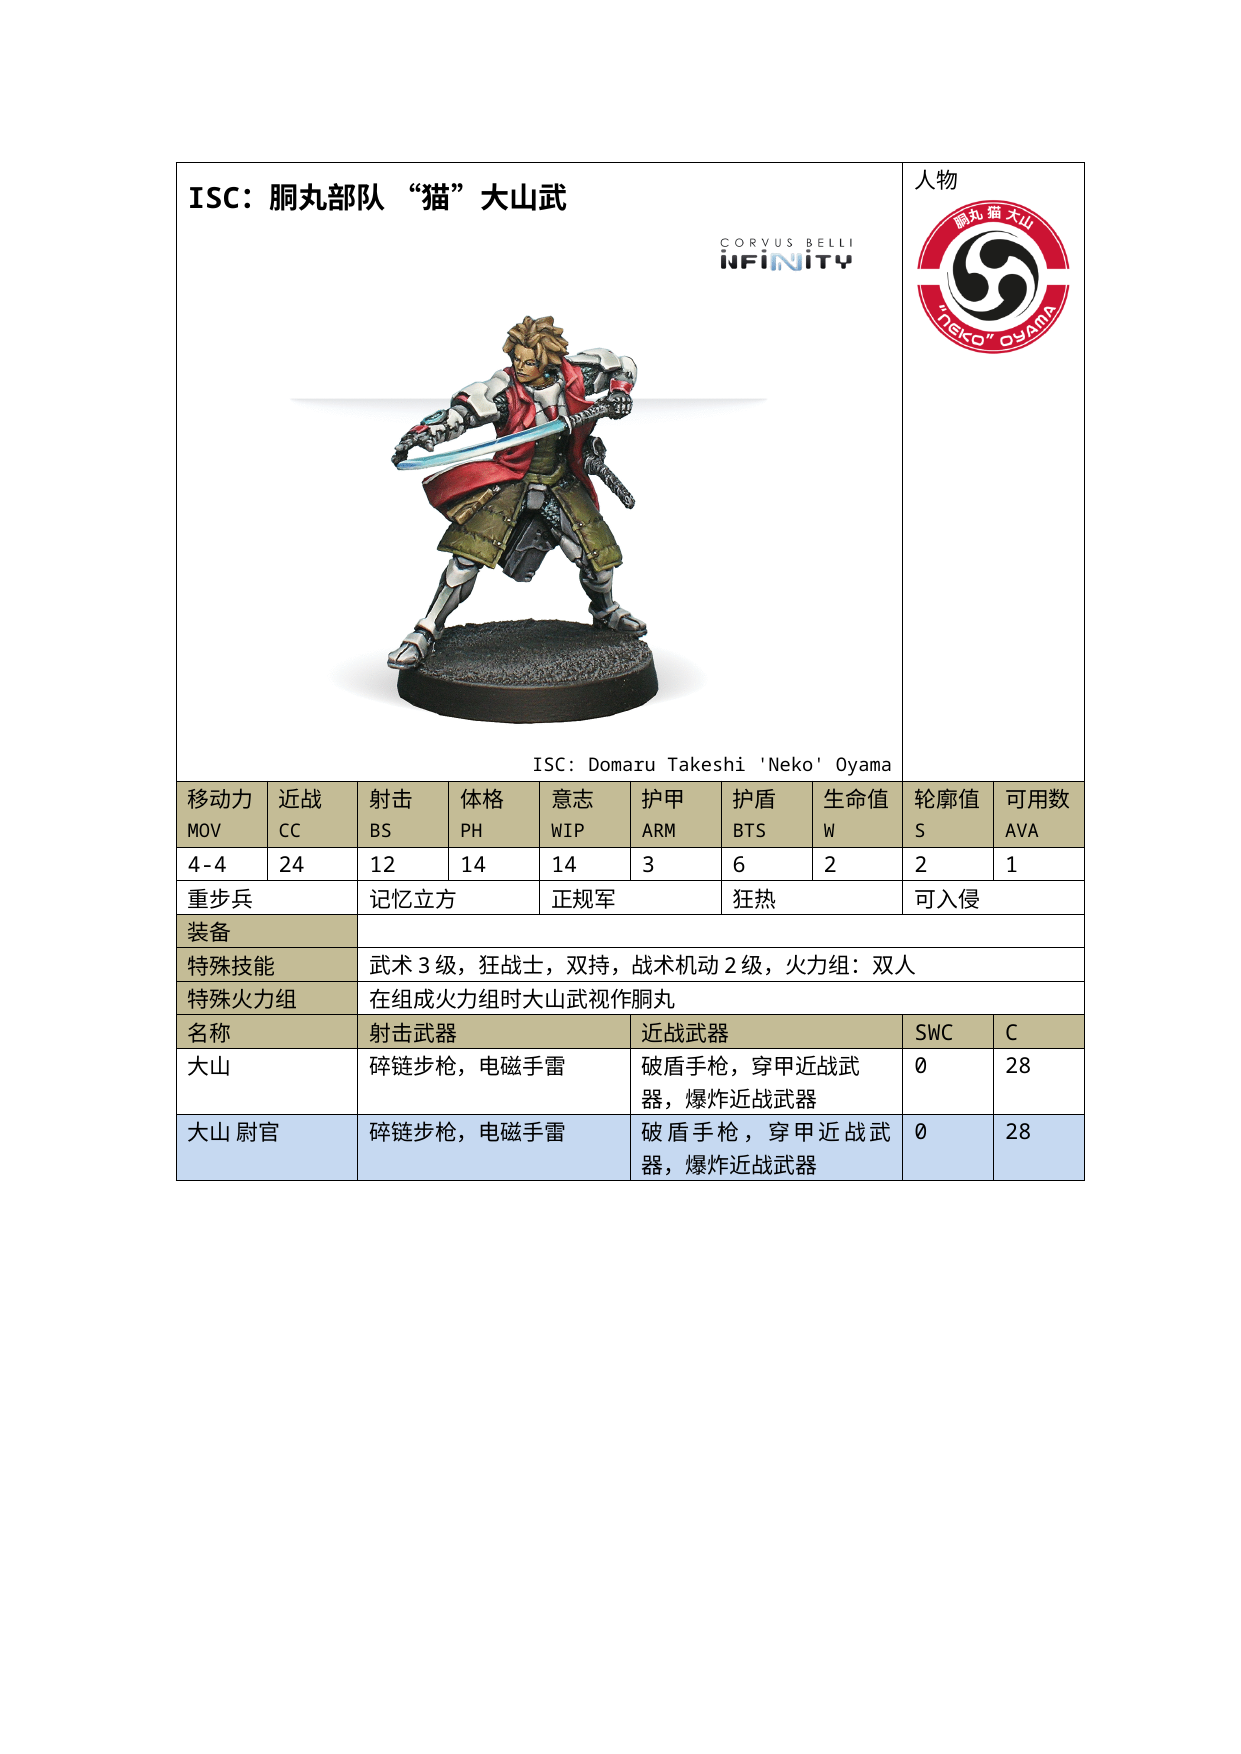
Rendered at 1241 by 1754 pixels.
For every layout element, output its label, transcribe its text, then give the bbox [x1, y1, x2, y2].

table_cell 特殊火力组 [177, 982, 357, 1014]
table_cell 6 [722, 848, 812, 880]
table_cell 武术3级，狂战士，双持，战术机动2级，火力组：双人 [358, 948, 1084, 981]
table_cell 1 [994, 848, 1084, 880]
table_cell 生命值 W [813, 782, 902, 847]
table_cell 24 [268, 848, 357, 880]
table_cell 狂热 [722, 881, 902, 914]
table_cell 重步兵 [177, 881, 357, 914]
table_cell 大山 尉官 [177, 1115, 357, 1180]
table_header ISC：胴丸部队 “猫”大山武 ISC: Domaru Takeshi 'Neko' Oyama [177, 163, 902, 781]
table_cell 28 [994, 1049, 1084, 1114]
table_cell 碎链步枪，电磁手雷 [358, 1049, 630, 1114]
table_cell 特殊技能 [177, 948, 357, 981]
table_cell 正规军 [540, 881, 721, 914]
table_cell 射击 BS [358, 782, 448, 847]
table_cell 体格 PH [449, 782, 539, 847]
table_header 人物 [903, 163, 1084, 781]
table_cell 可入侵 [903, 881, 1084, 914]
table_cell 14 [449, 848, 539, 880]
table_cell 记忆立方 [358, 881, 539, 914]
table_cell 在组成火力组时大山武视作胴丸 [358, 982, 1084, 1014]
table_cell 28 [994, 1115, 1084, 1180]
table_cell 轮廓值 S [903, 782, 993, 847]
table_cell 14 [540, 848, 630, 880]
table_cell 破盾手枪，穿甲近战武器，爆炸近战武器 [631, 1049, 902, 1114]
table_cell 破盾手枪，穿甲近战武器，爆炸近战武器 [631, 1115, 902, 1180]
table_cell 护盾 BTS [722, 782, 812, 847]
table_cell 近战 CC [268, 782, 357, 847]
table_cell 射击武器 [358, 1015, 630, 1048]
table_cell 近战武器 [631, 1015, 902, 1048]
table_cell 2 [813, 848, 902, 880]
table_cell 装备 [177, 915, 357, 947]
picture [187, 232, 870, 744]
table_cell 碎链步枪，电磁手雷 [358, 1115, 630, 1180]
table_cell 可用数 AVA [994, 782, 1084, 847]
table_cell 名称 [177, 1015, 357, 1048]
table_cell 12 [358, 848, 448, 880]
table_cell 2 [903, 848, 993, 880]
table_cell 0 [903, 1049, 993, 1114]
table_cell SWC [903, 1015, 993, 1048]
table_cell C [994, 1015, 1084, 1048]
picture [914, 198, 1072, 355]
table_cell 3 [631, 848, 721, 880]
table_cell 意志 WIP [540, 782, 630, 847]
table_cell [358, 915, 1084, 947]
table_cell 移动力 MOV [177, 782, 267, 847]
table_cell 护甲 ARM [631, 782, 721, 847]
table_cell 大山 [177, 1049, 357, 1114]
table_cell 4-4 [177, 848, 267, 880]
table_cell 0 [903, 1115, 993, 1180]
